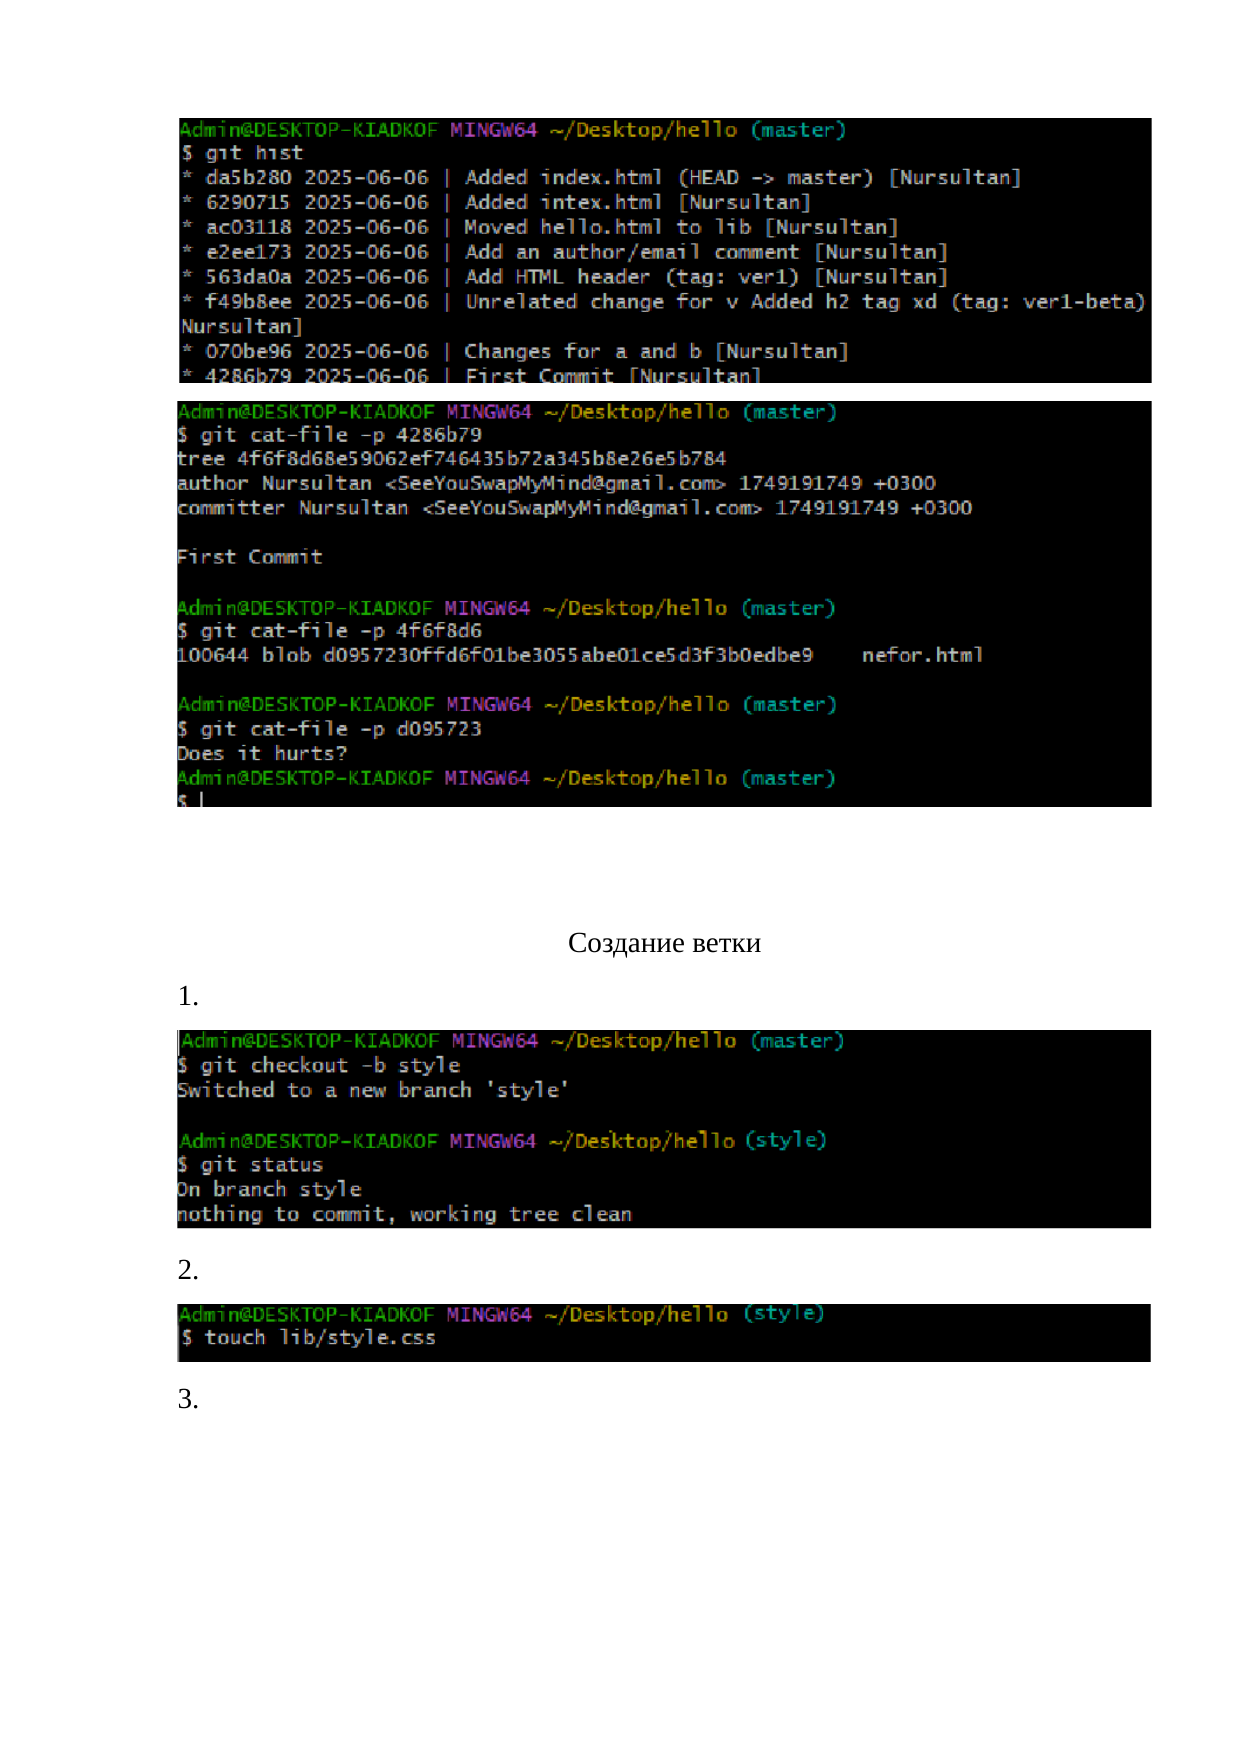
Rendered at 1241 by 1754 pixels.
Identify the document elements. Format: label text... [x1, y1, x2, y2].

text 1. [177, 978, 1152, 1011]
picture [177, 1304, 1152, 1362]
text 3. [177, 1381, 1152, 1414]
text Создание ветки [177, 925, 1152, 958]
picture [177, 401, 1152, 807]
text 2. [177, 1252, 1152, 1285]
picture [177, 118, 1152, 383]
picture [177, 1030, 1152, 1233]
